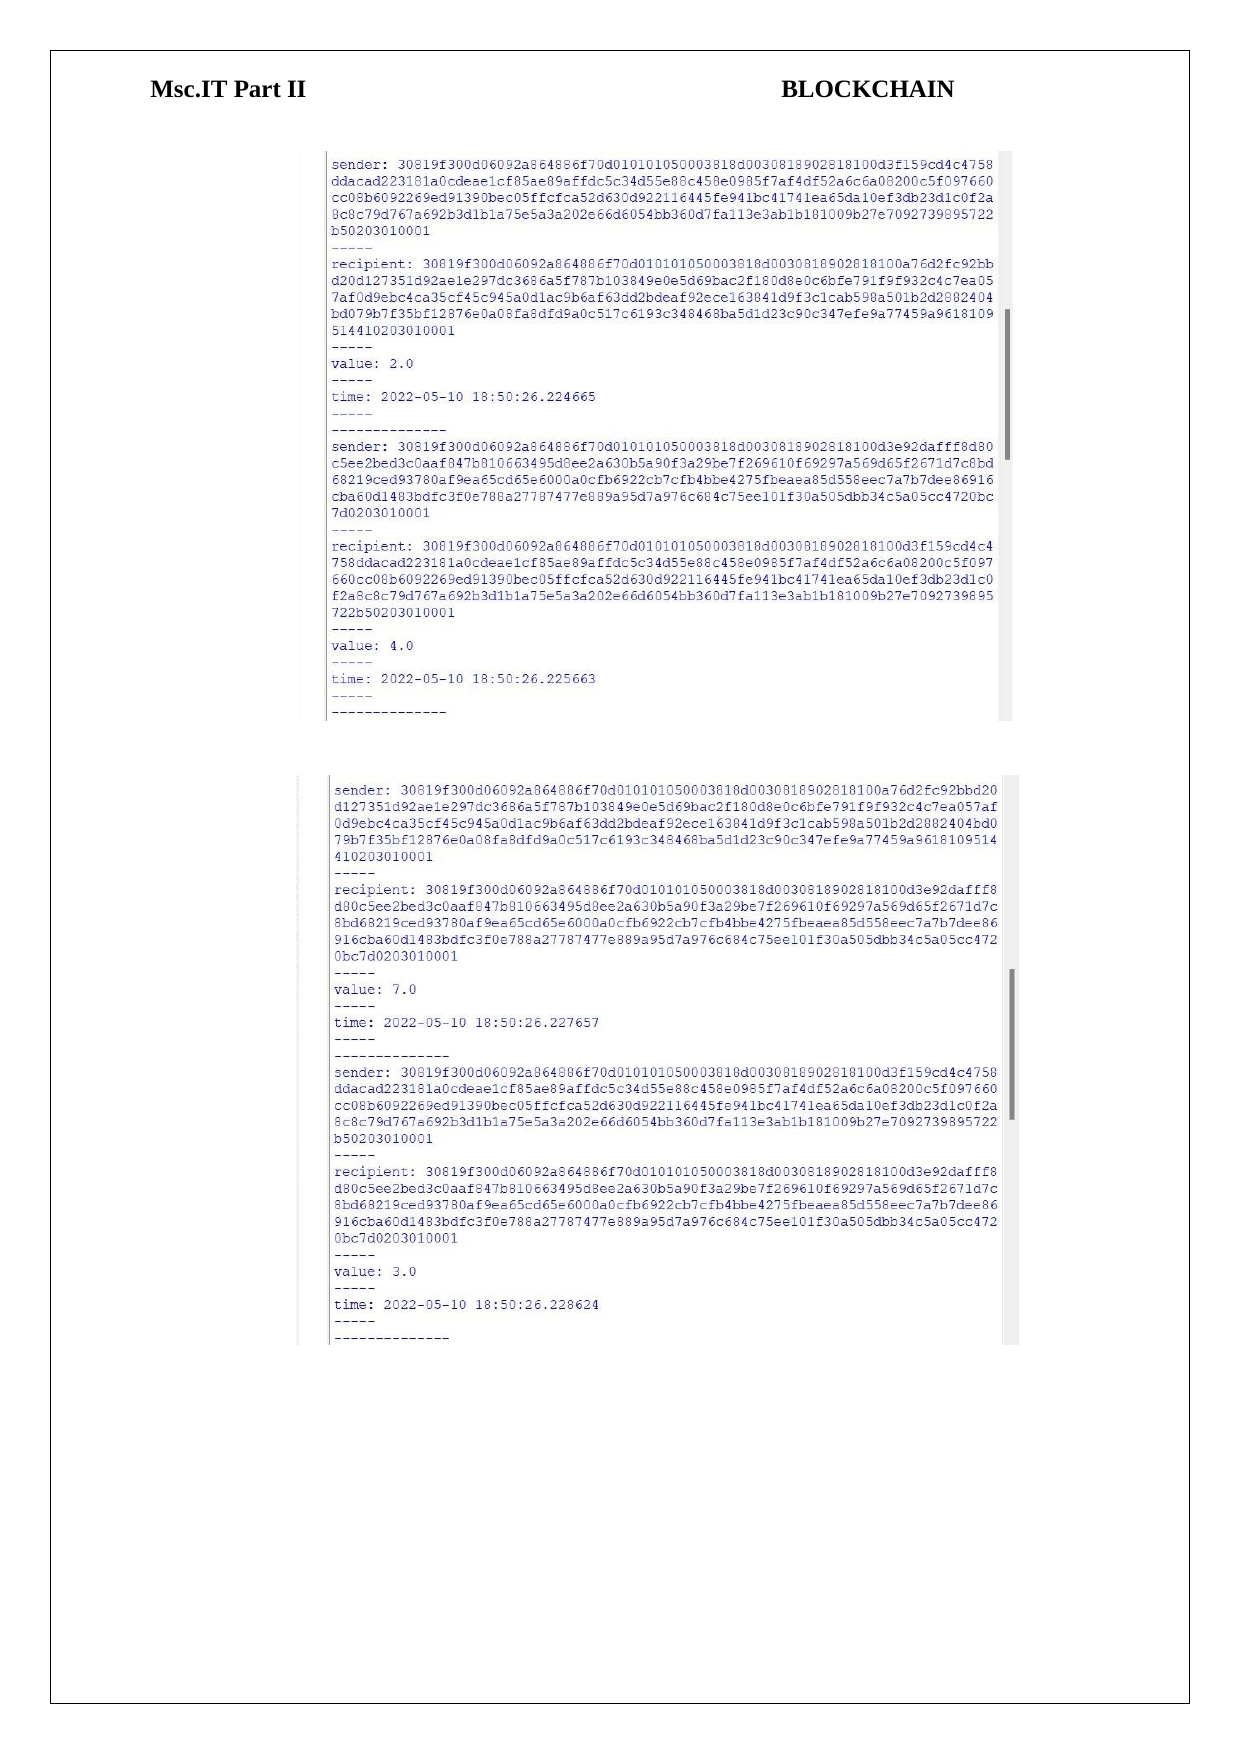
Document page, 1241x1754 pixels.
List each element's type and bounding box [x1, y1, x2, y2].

picture [296, 775, 1019, 1345]
picture [295, 151, 1013, 721]
